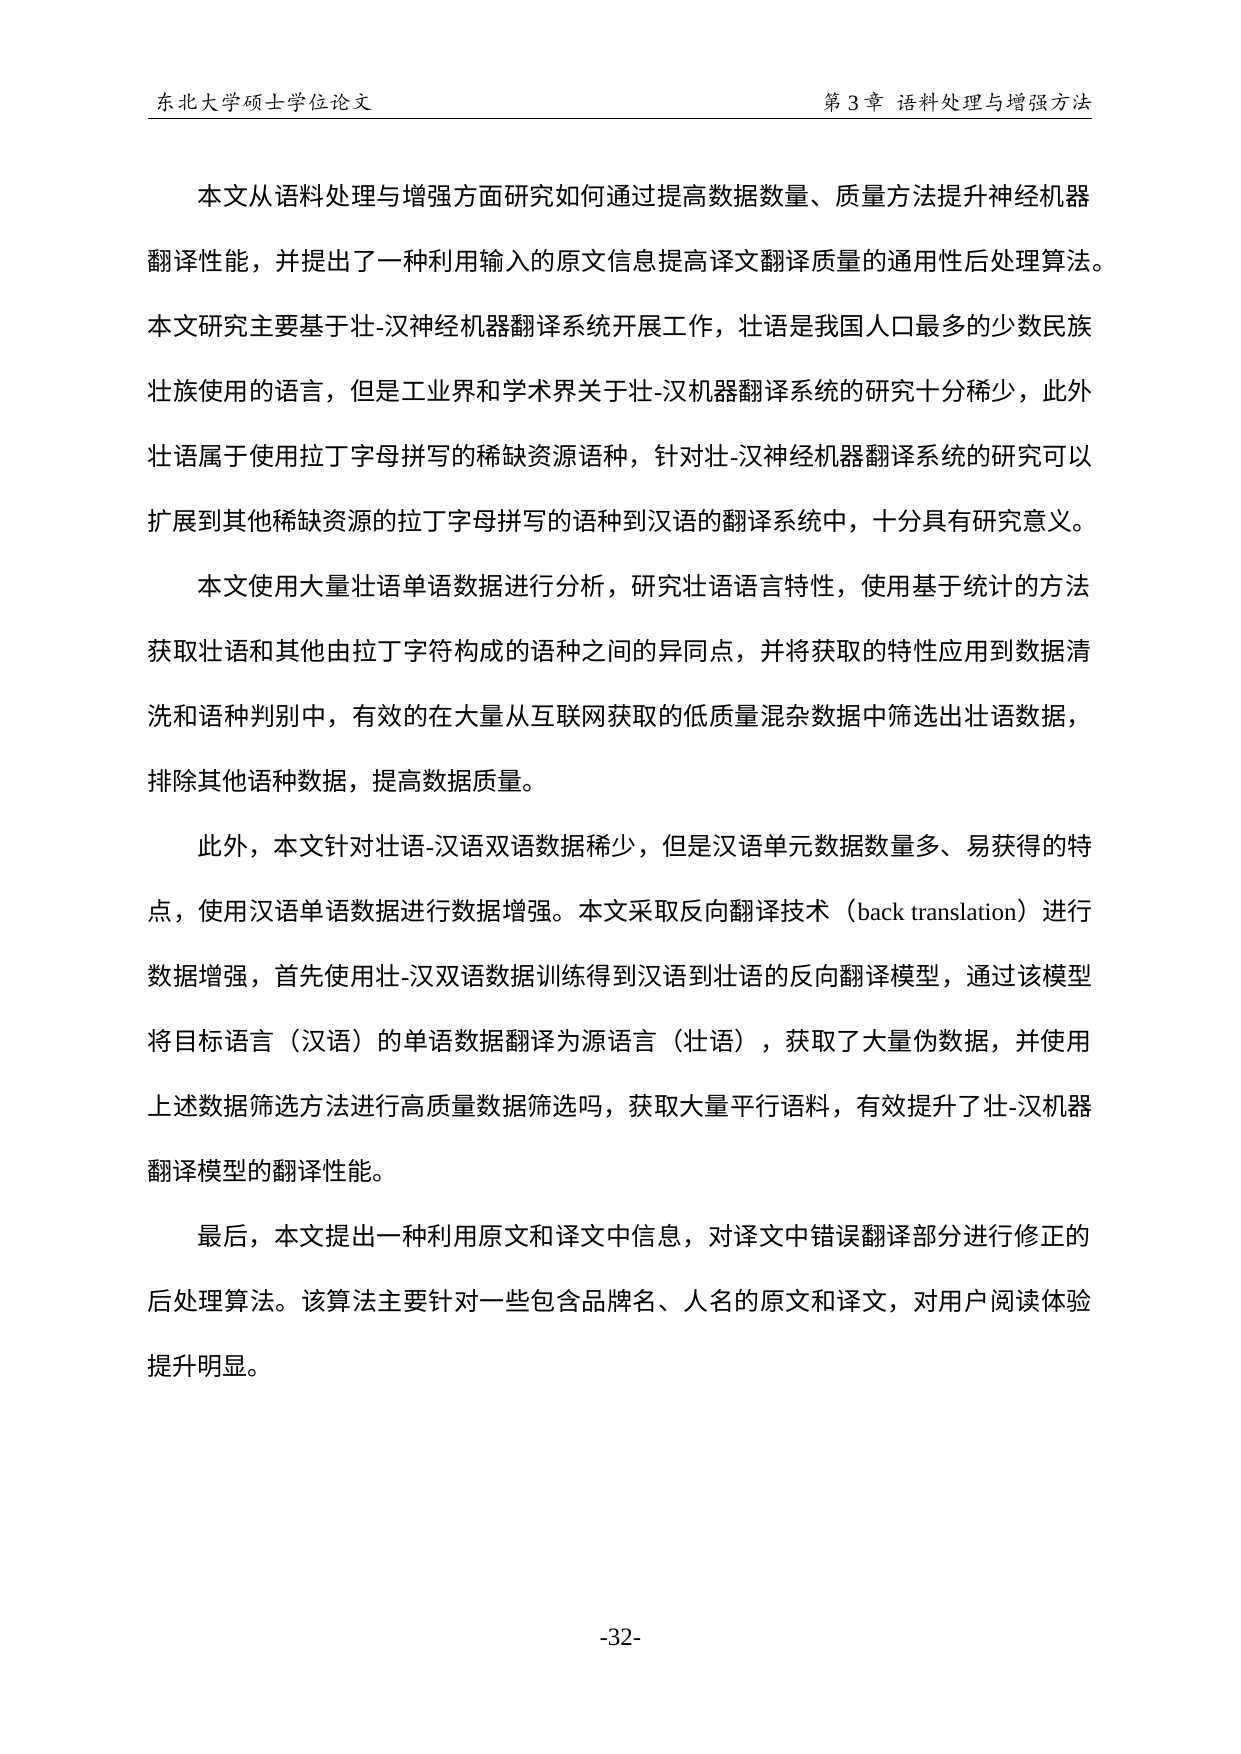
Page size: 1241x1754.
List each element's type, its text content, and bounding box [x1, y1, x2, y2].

text 本文从语料处理与增强方面研究如何通过提高数据数量、质量方法提升神经机器翻译性能，并提出了一种利用输入的原文信息提高译文翻译质量的通用性后处理算法。本文研究主要基于壮-汉神经机器翻译系统开展工作，壮语是我国人口最多的少数民族壮族使用的语言，但是工业界和学术界关于壮-汉机器翻译系统的研究十分稀少，此外壮语属于使用拉丁字母拼写的稀缺资源语种，针对壮-汉神经机器翻译系统的研究可以扩展到其他稀缺资源的拉丁字母拼写的语种到汉语的翻译系统中，十分具有研究意义。 [148, 162, 1092, 552]
text 最后，本文提出一种利用原文和译文中信息，对译文中错误翻译部分进行修正的后处理算法。该算法主要针对一些包含品牌名、人名的原文和译文，对用户阅读体验提升明显。 [148, 1202, 1092, 1397]
text 本文使用大量壮语单语数据进行分析，研究壮语语言特性，使用基于统计的方法获取壮语和其他由拉丁字符构成的语种之间的异同点，并将获取的特性应用到数据清洗和语种判别中，有效的在大量从互联网获取的低质量混杂数据中筛选出壮语数据，排除其他语种数据，提高数据质量。 [148, 552, 1092, 812]
text 此外，本文针对壮语-汉语双语数据稀少，但是汉语单元数据数量多、易获得的特点，使用汉语单语数据进行数据增强。本文采取反向翻译技术（back translation）进行数据增强，首先使用壮-汉双语数据训练得到汉语到壮语的反向翻译模型，通过该模型将目标语言（汉语）的单语数据翻译为源语言（壮语），获取了大量伪数据，并使用上述数据筛选方法进行高质量数据筛选吗，获取大量平行语料，有效提升了壮-汉机器翻译模型的翻译性能。 [148, 812, 1092, 1202]
